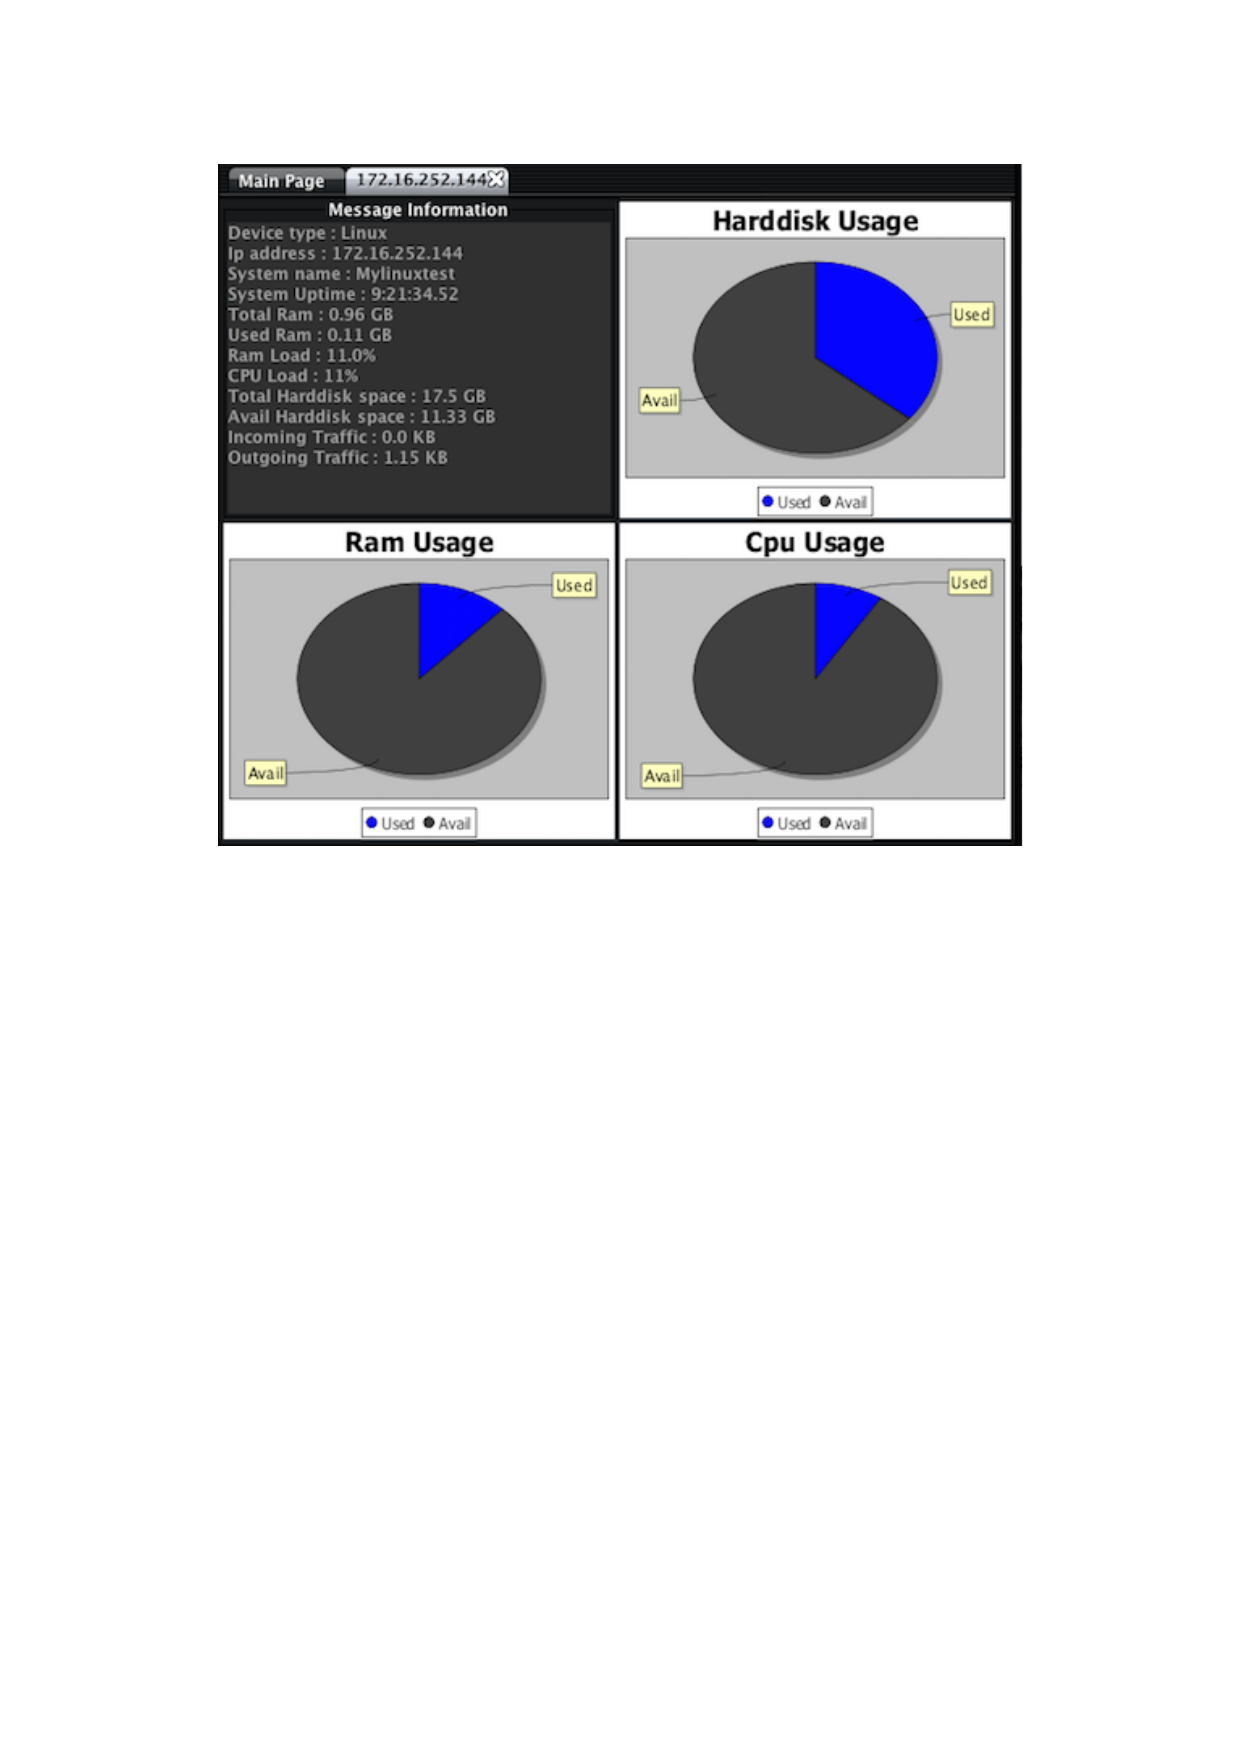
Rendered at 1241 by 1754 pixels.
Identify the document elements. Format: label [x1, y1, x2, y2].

picture [218, 164, 1023, 846]
